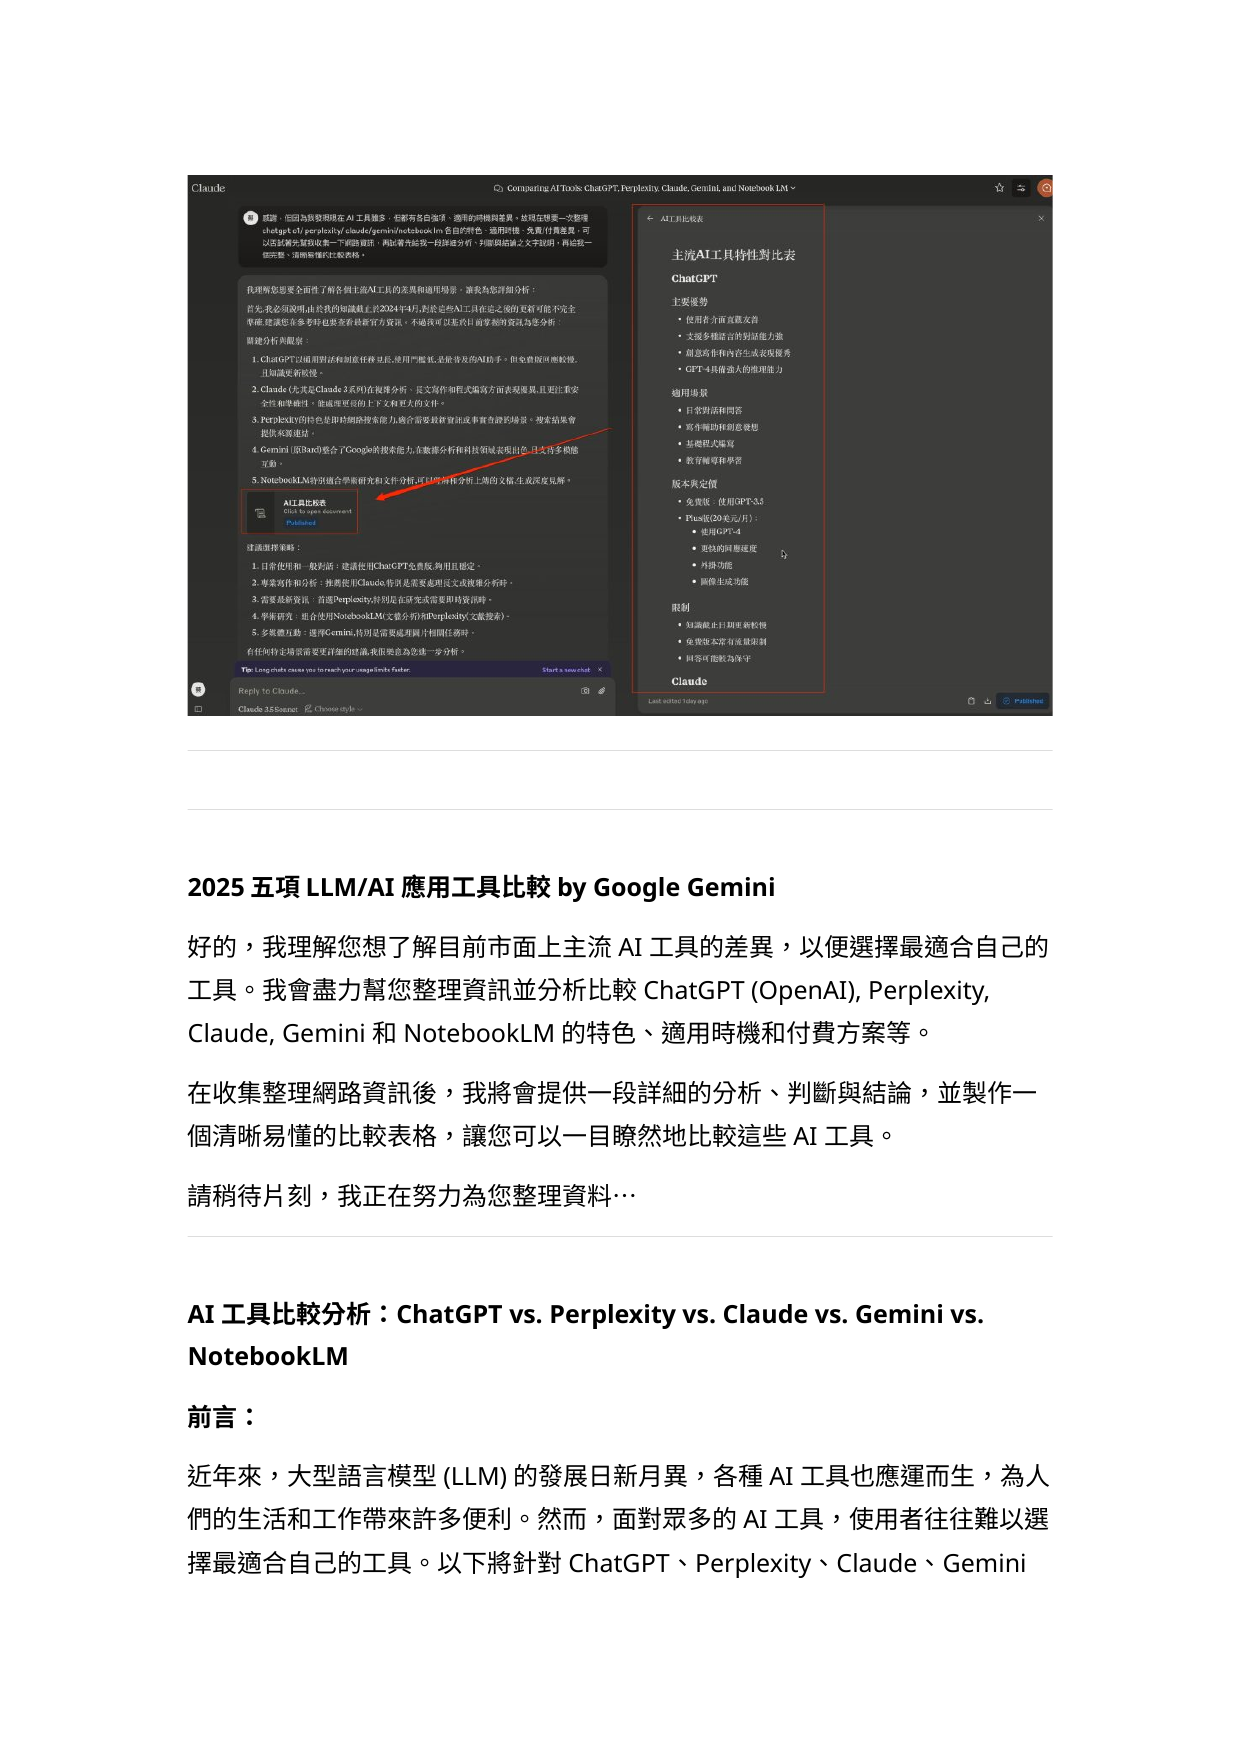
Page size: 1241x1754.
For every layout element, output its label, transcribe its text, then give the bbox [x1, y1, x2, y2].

text 2025五項 LLM/AI 應用工具比較 by Google Gemini [187, 867, 1053, 905]
text 前言： [187, 1397, 1053, 1434]
text 請稍待片刻，我正在努力為您整理資料… [187, 1175, 1053, 1213]
picture [187, 175, 1053, 716]
text 好的，我理解您想了解目前市面上主流 AI 工具的差異，以便選擇最適合自己的工具。我會盡力幫您整理資訊並分析比較 ChatGPT (OpenAI), Perplexity, Claude, Gemini 和 NotebookLM 的特色、適用時機和付費方案等。 [187, 927, 1053, 1051]
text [187, 1456, 1053, 1580]
text 在收集整理網路資訊後，我將會提供一段詳細的分析、判斷與結論，並製作一個清晰易懂的比較表格，讓您可以一目瞭然地比較這些 AI 工具。 [187, 1073, 1053, 1153]
text AI 工具比較分析：ChatGPT vs. Perplexity vs. Claude vs. Gemini vs. NotebookLM [187, 1294, 1053, 1375]
